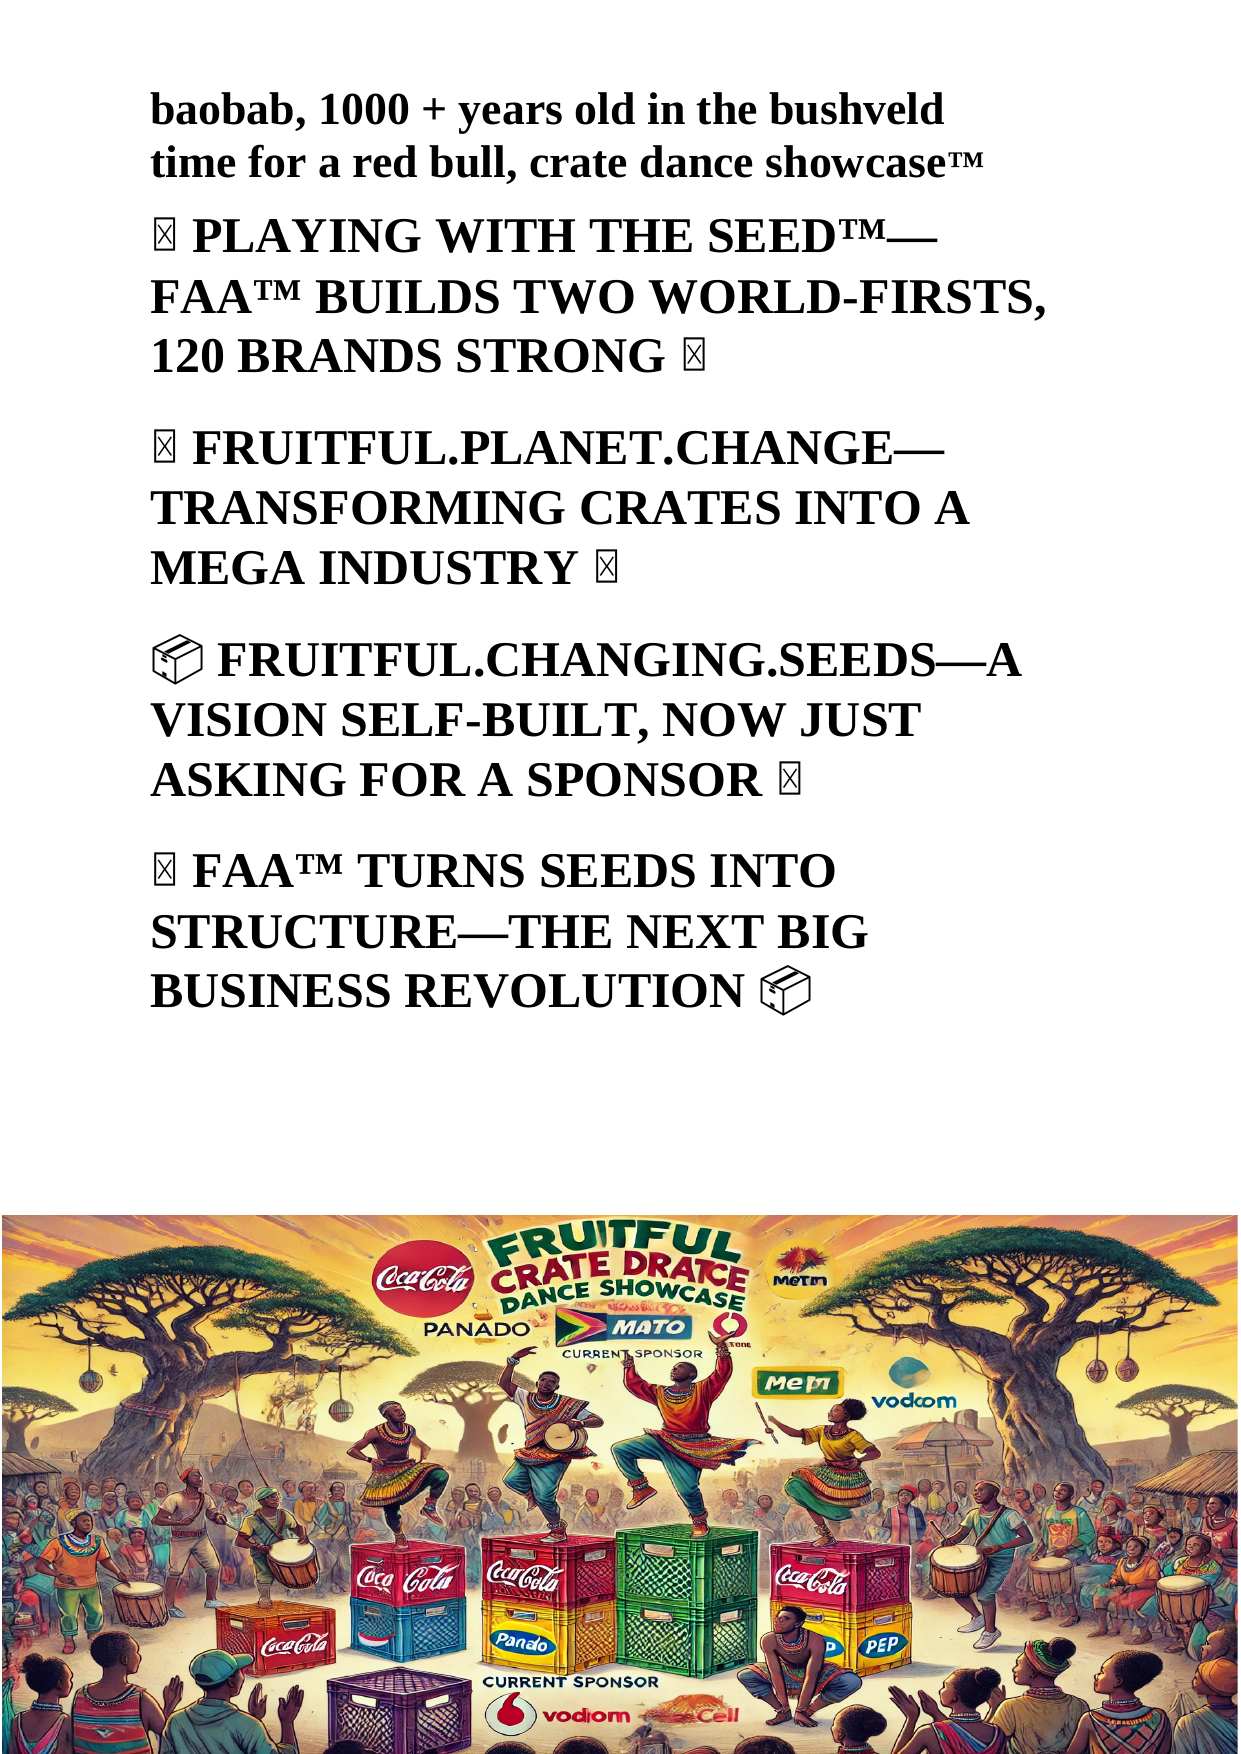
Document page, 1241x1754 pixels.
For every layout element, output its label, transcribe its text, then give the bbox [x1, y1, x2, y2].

picture [2, 1215, 1238, 1754]
text 📦 FRUITFUL.CHANGING.SEEDS—A VISION SELF-BUILT, NOW JUST ASKING FOR A SPONSOR 🌿 [150, 627, 1090, 810]
text 🌱 FAA™ TURNS SEEDS INTO STRUCTURE—THE NEXT BIG BUSINESS REVOLUTION 📦 [150, 839, 1090, 1021]
text 🚀 PLAYING WITH THE SEED™—FAA™ BUILDS TWO WORLD-FIRSTS, 120 BRANDS STRONG 🌳 [150, 204, 1090, 386]
text 📜 FRUITFUL.PLANET.CHANGE—TRANSFORMING CRATES INTO A MEGA INDUSTRY 🍃 [150, 416, 1090, 598]
